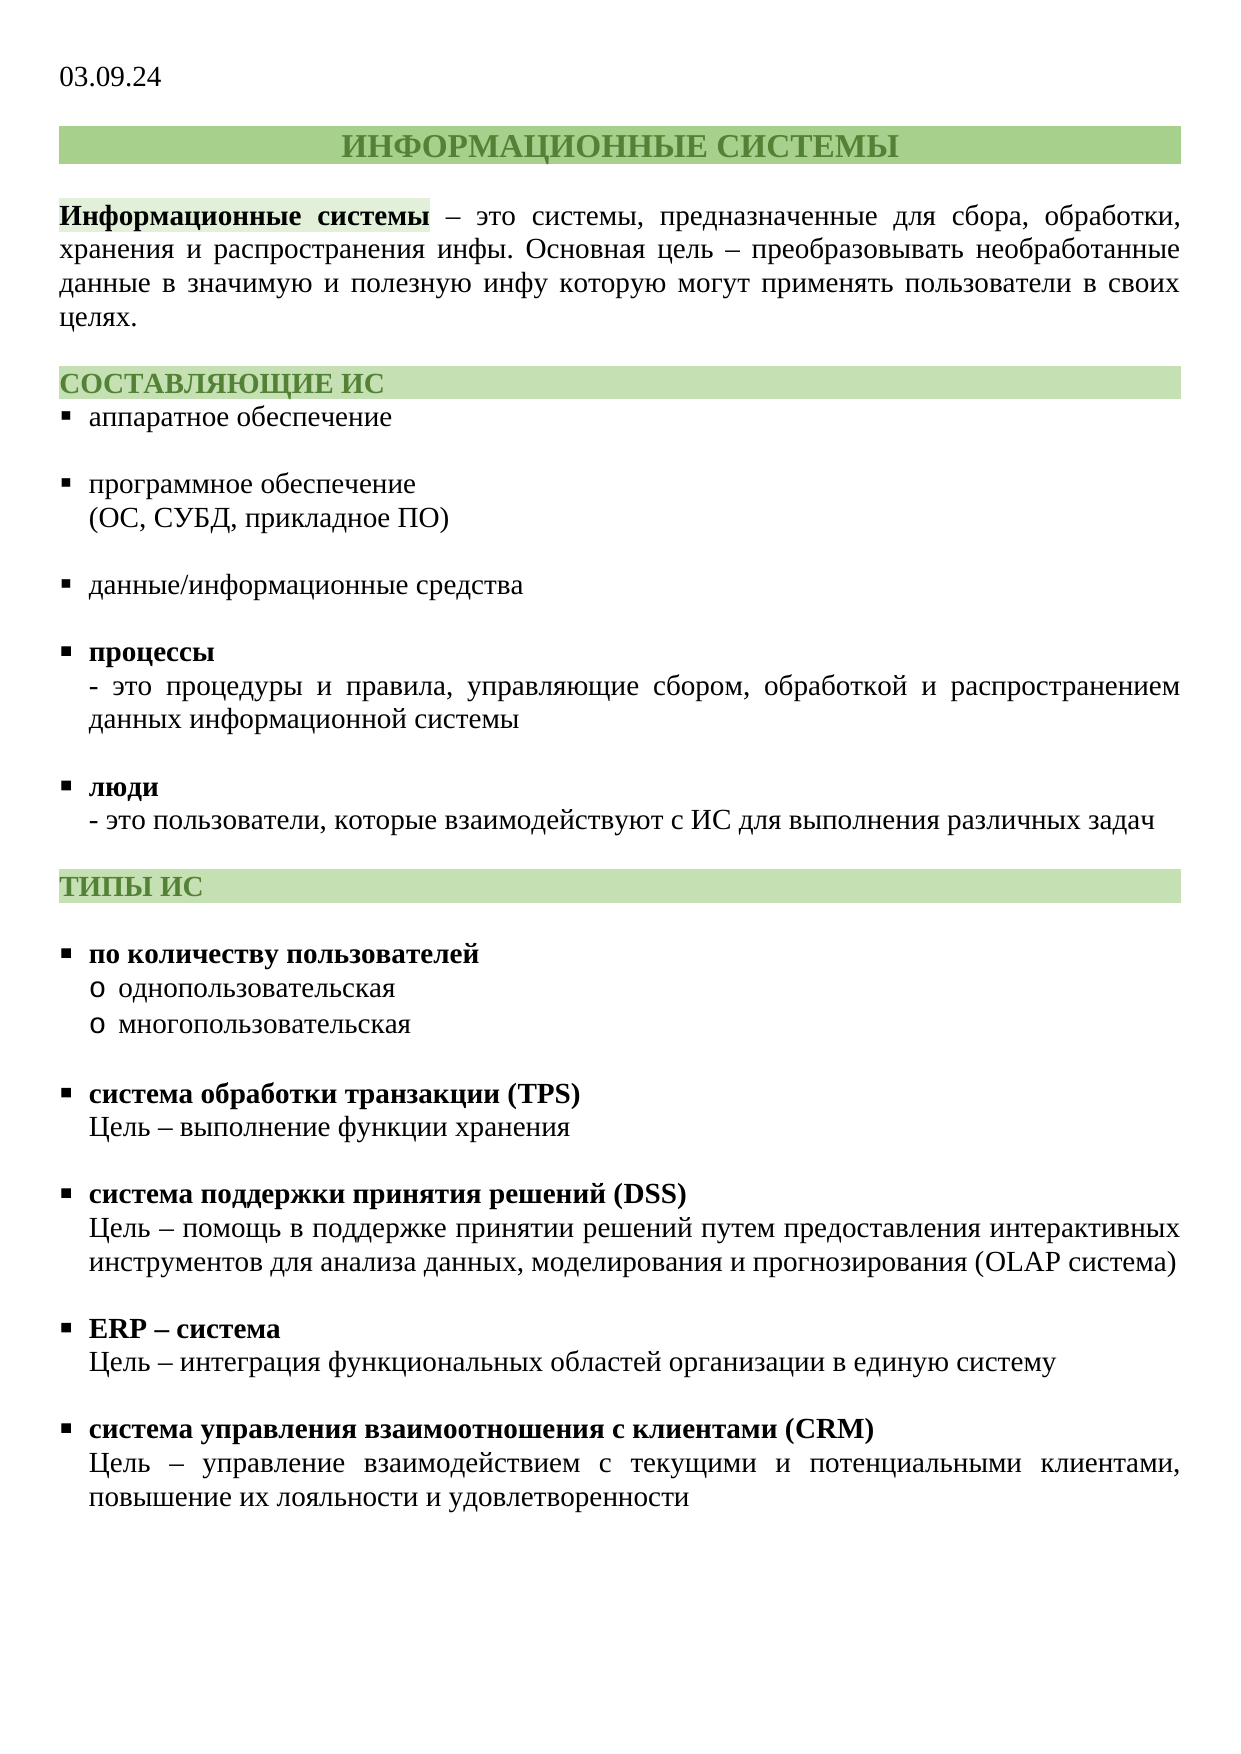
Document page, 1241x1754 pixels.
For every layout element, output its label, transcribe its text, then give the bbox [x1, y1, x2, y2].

list система поддержки принятия решений (DSS) [59, 1176, 1181, 1210]
text Информационные системы – это системы, предназначенные для сбора, обработки, хранения и распространения инфы. Основная цель – преобразовывать необработанные данные в значимую и полезную инфу которую могут применять пользователи в своих целях. [59, 198, 1181, 332]
list люди [59, 769, 1181, 802]
text Цель – интеграция функциональных областей организации в единую систему [59, 1344, 1181, 1378]
list аппаратное обеспечение [59, 399, 1181, 433]
list система обработки транзакции (TPS) [59, 1076, 1181, 1109]
list многопользовательская [89, 1006, 1181, 1042]
list - это процедуры и правила, управляющие сбором, обработкой и распространением данных информационной системы [89, 668, 1181, 735]
text 03.09.24 [59, 59, 1181, 93]
text Цель – помощь в поддержке принятии решений путем предоставления интерактивных инструментов для анализа данных, моделирования и прогнозирования (OLAP система) [89, 1210, 1181, 1277]
list по количеству пользователей [59, 936, 1181, 970]
subtitle ТИПЫ ИС [204, 869, 1181, 903]
text Цель – управление взаимодействием с текущими и потенциальными клиентами, повышение их лояльности и удовлетворенности [89, 1445, 1181, 1512]
list система управления взаимоотношения с клиентами (CRM) [59, 1411, 1181, 1445]
list ERP – система [59, 1311, 1181, 1344]
subtitle СОСТАВЛЯЮЩИЕ ИС [59, 366, 1181, 399]
list программное обеспечение [59, 466, 1181, 500]
list (ОС, СУБД, прикладное ПО) [89, 500, 1181, 534]
text Цель – выполнение функции хранения [89, 1109, 1181, 1143]
list однопользовательская [89, 970, 1181, 1006]
list данные/информационные средства [59, 567, 1181, 601]
list процессы [59, 634, 1181, 668]
list - это пользователи, которые взаимодействуют с ИС для выполнения различных задач [89, 802, 1181, 836]
subtitle ИНФОРМАЦИОННЫЕ СИСТЕМЫ [59, 126, 1181, 164]
